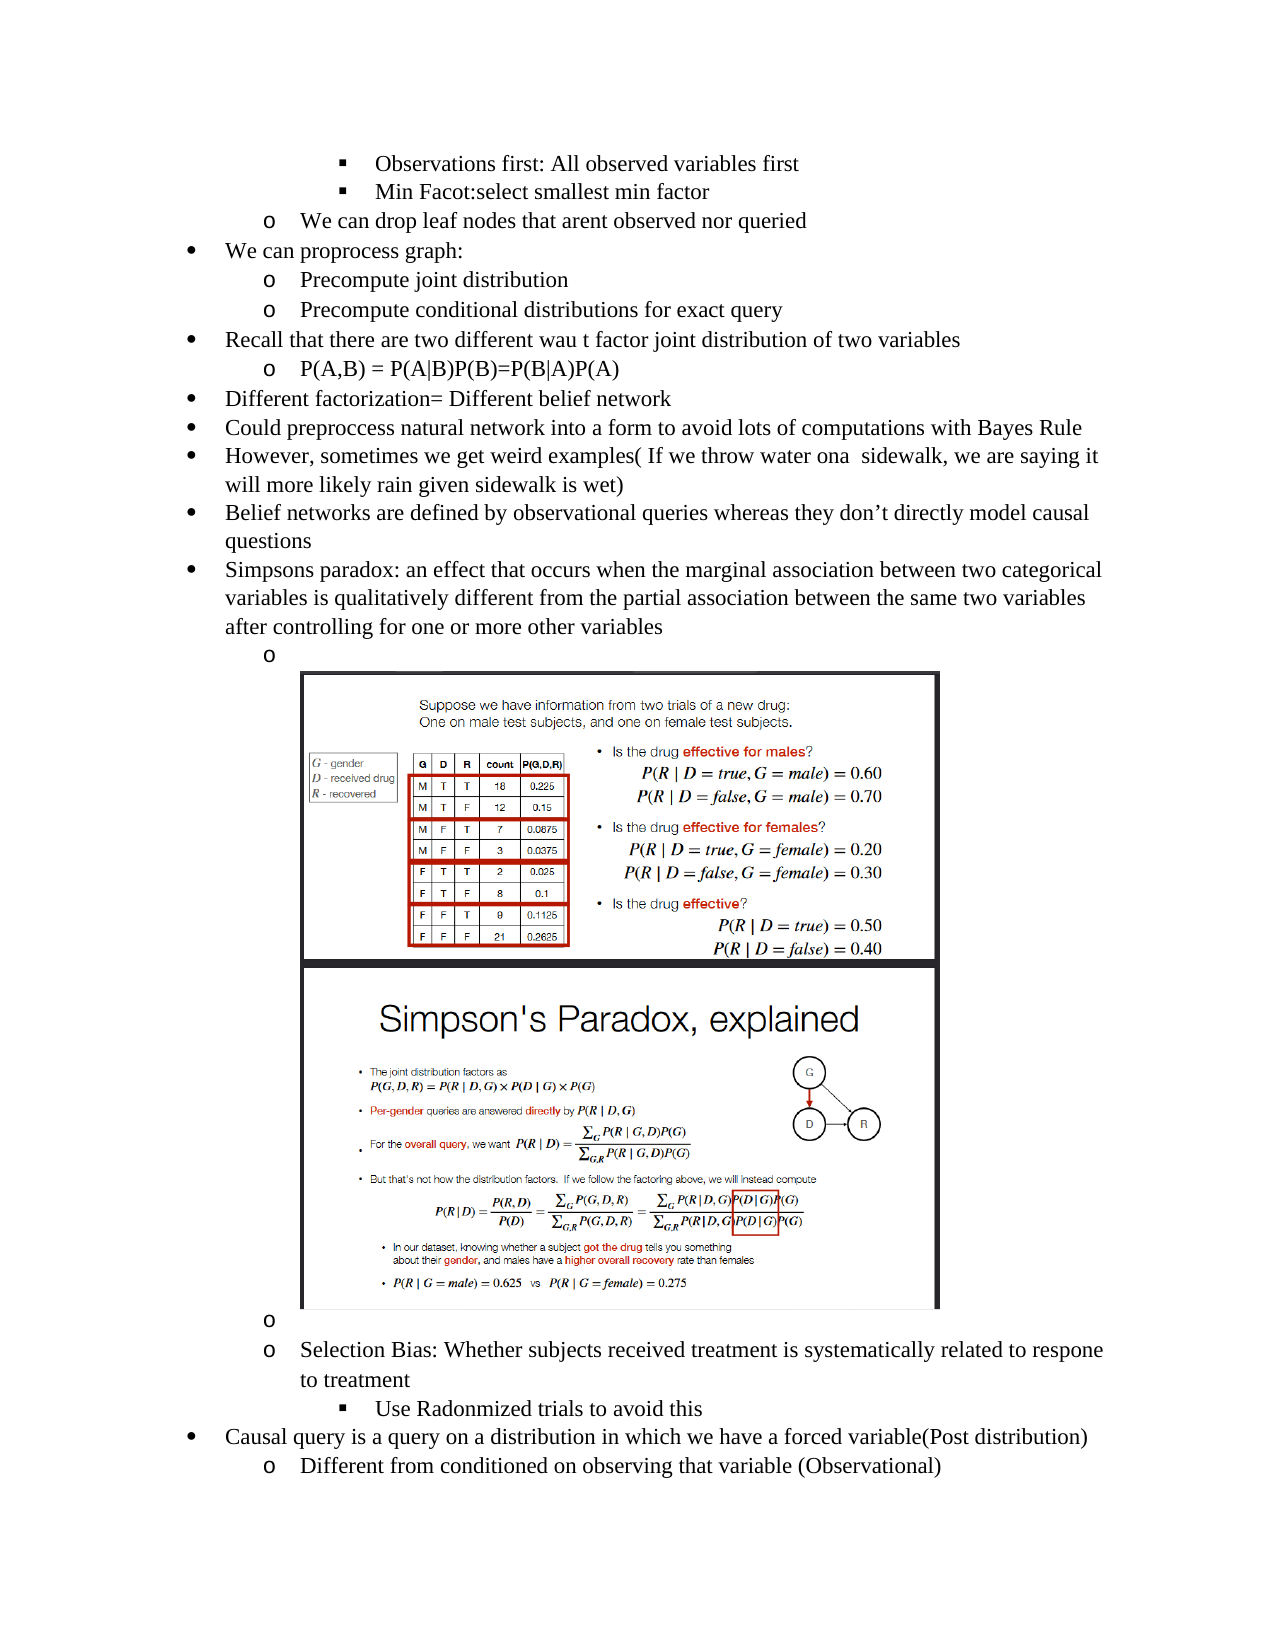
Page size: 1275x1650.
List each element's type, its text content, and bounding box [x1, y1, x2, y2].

list Use Radonmized trials to avoid this [337, 1395, 1125, 1421]
list Simpsons paradox: an effect that occurs when the marginal association between two categorical variables is qualitatively different from the partial association between the same two variables after controlling for one or more other variables [187, 556, 1125, 639]
list We can drop leaf nodes that arent observed nor queried [262, 207, 1125, 235]
list We can proprocess graph: [187, 237, 1125, 264]
picture [300, 671, 940, 1310]
list Could preproccess natural network into a form to avoid lots of computations with Bayes Rule [187, 414, 1125, 440]
list Selection Bias: Whether subjects received treatment is systematically related to respone to treatment [262, 1336, 1125, 1393]
list Belief networks are defined by observational queries whereas they don’t directly model causal questions [187, 499, 1125, 554]
list Precompute conditional distributions for exact query [262, 296, 1125, 324]
list Precompute joint distribution [262, 266, 1125, 294]
list Observations first: All observed variables first [337, 150, 1125, 176]
list Different factorization= Different belief network [187, 385, 1125, 412]
list Causal query is a query on a distribution in which we have a forced variable(Post distribution) [187, 1423, 1125, 1450]
list Recall that there are two different wau t factor joint distribution of two variables [187, 327, 1125, 353]
list Different from conditioned on observing that variable (Observational) [262, 1452, 1125, 1480]
list P(A,B) = P(A|B)P(B)=P(B|A)P(A) [262, 355, 1125, 383]
list Min Facot:select smallest min factor [337, 178, 1125, 205]
list However, sometimes we get weird examples( If we throw water ona sidewalk, we are saying it will more likely rain given sidewalk is wet) [187, 442, 1125, 497]
